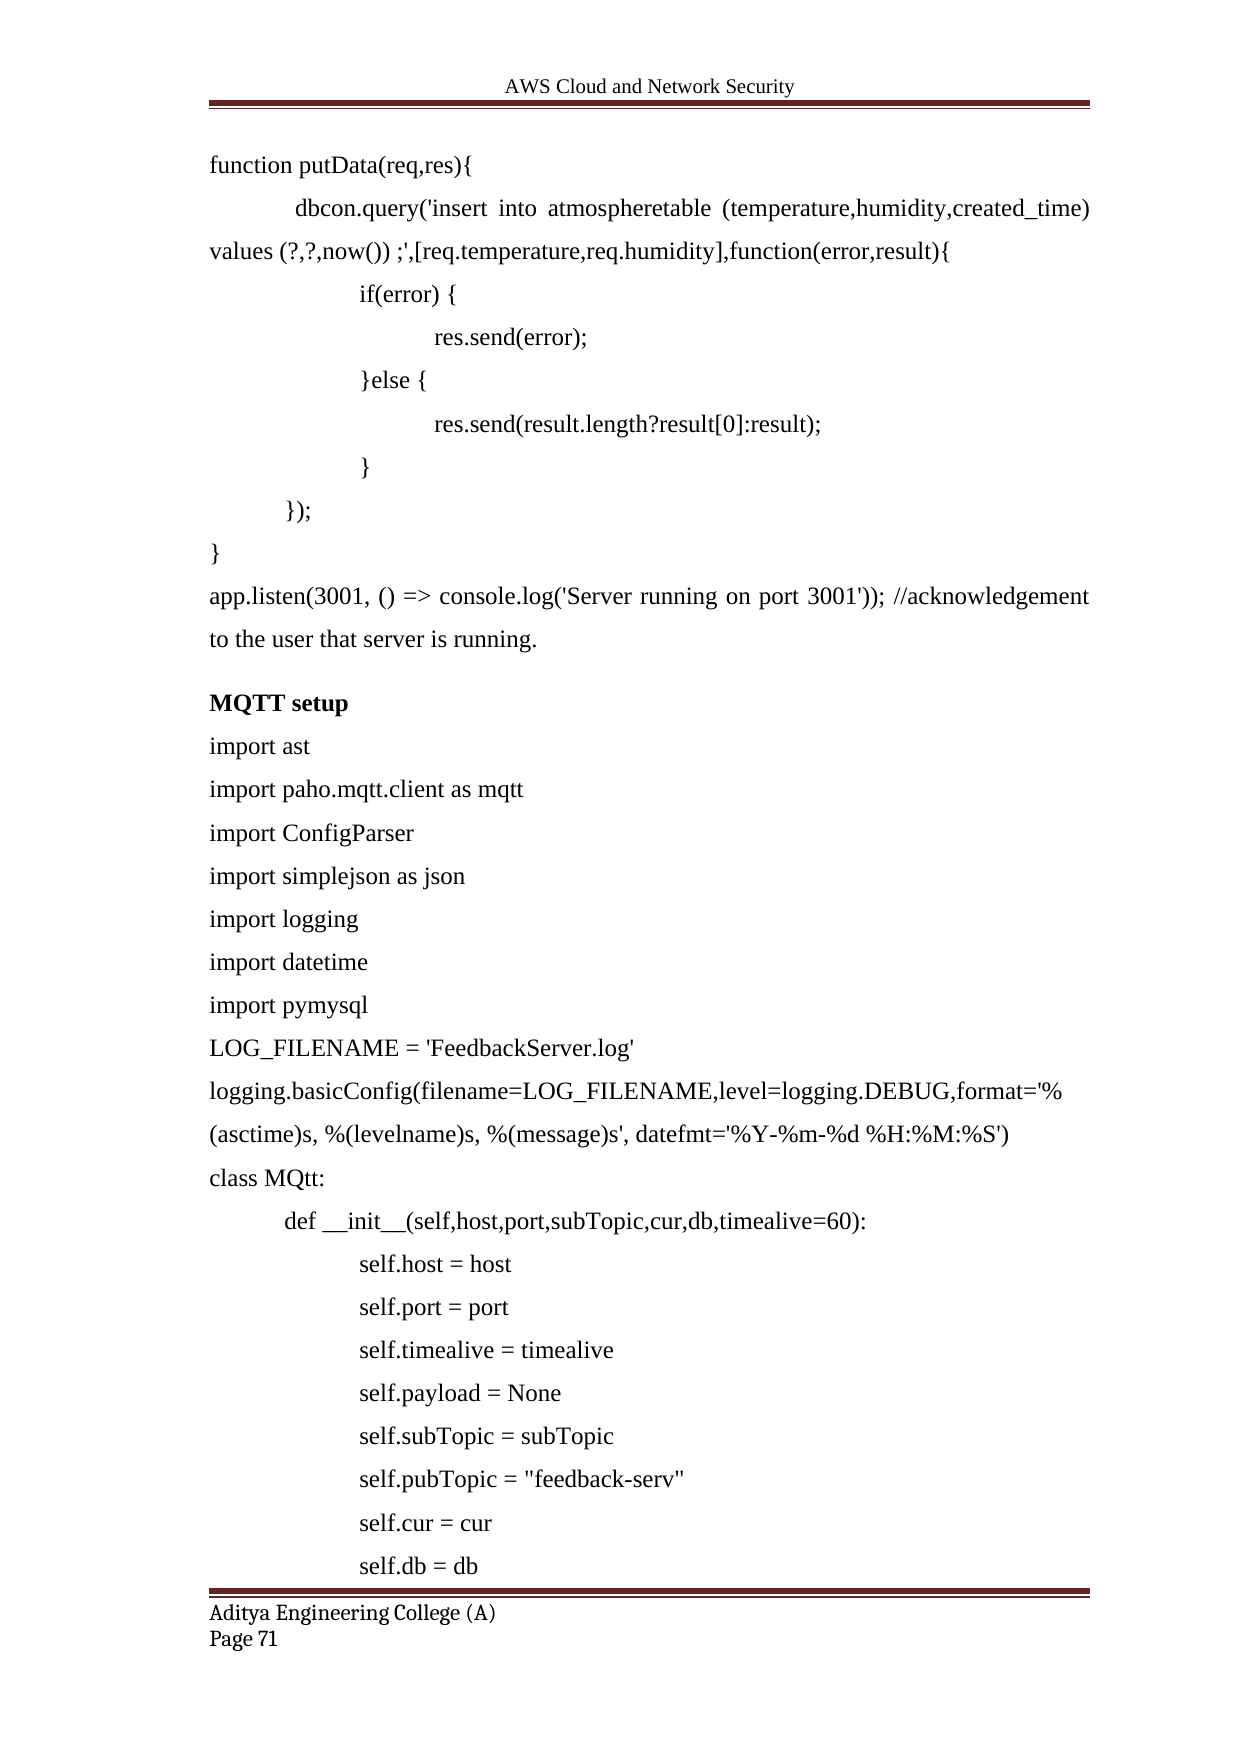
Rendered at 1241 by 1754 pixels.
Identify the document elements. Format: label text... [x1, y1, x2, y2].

text self.timealive = timealive [209, 1335, 1090, 1364]
text import simplejson as json [209, 861, 1090, 889]
text import paho.mqtt.client as mqtt [209, 774, 1090, 803]
text import ConfigParser [209, 818, 1090, 846]
text self.port = port [209, 1292, 1090, 1321]
text import logging [209, 904, 1090, 933]
text LOG_FILENAME = 'FeedbackServer.log' [209, 1033, 1090, 1062]
text app.listen(3001, () => console.log('Server running on port 3001')); //acknowledgement to the user that server is running. [209, 581, 1090, 653]
text } [209, 452, 1090, 481]
text } [209, 538, 1090, 567]
text self.db = db [209, 1551, 1090, 1579]
text MQTT setup [209, 688, 1090, 717]
text import datetime [209, 947, 1090, 976]
text res.send(result.length?result[0]:result); [209, 409, 1090, 437]
text self.cur = cur [209, 1508, 1090, 1536]
text res.send(error); [209, 322, 1090, 351]
text function putData(req,res){ [209, 150, 1090, 179]
text self.payload = None [209, 1378, 1090, 1407]
text self.subTopic = subTopic [209, 1421, 1090, 1450]
text self.pubTopic = "feedback-serv" [209, 1464, 1090, 1493]
text logging.basicConfig(filename=LOG_FILENAME,level=logging.DEBUG,format='%(asctime)s, %(levelname)s, %(message)s', datefmt='%Y-%m-%d %H:%M:%S') [209, 1076, 1090, 1148]
text if(error) { [209, 279, 1090, 308]
text }else { [209, 366, 1090, 394]
text self.host = host [209, 1249, 1090, 1278]
text def __init__(self,host,port,subTopic,cur,db,timealive=60): [209, 1206, 1090, 1234]
text class MQtt: [209, 1163, 1090, 1191]
text }); [209, 495, 1090, 524]
text dbcon.query('insert into atmospheretable (temperature,humidity,created_time) values (?,?,now()) ;',[req.temperature,req.humidity],function(error,result){ [209, 193, 1090, 265]
text import pymysql [209, 990, 1090, 1019]
text import ast [209, 731, 1090, 760]
